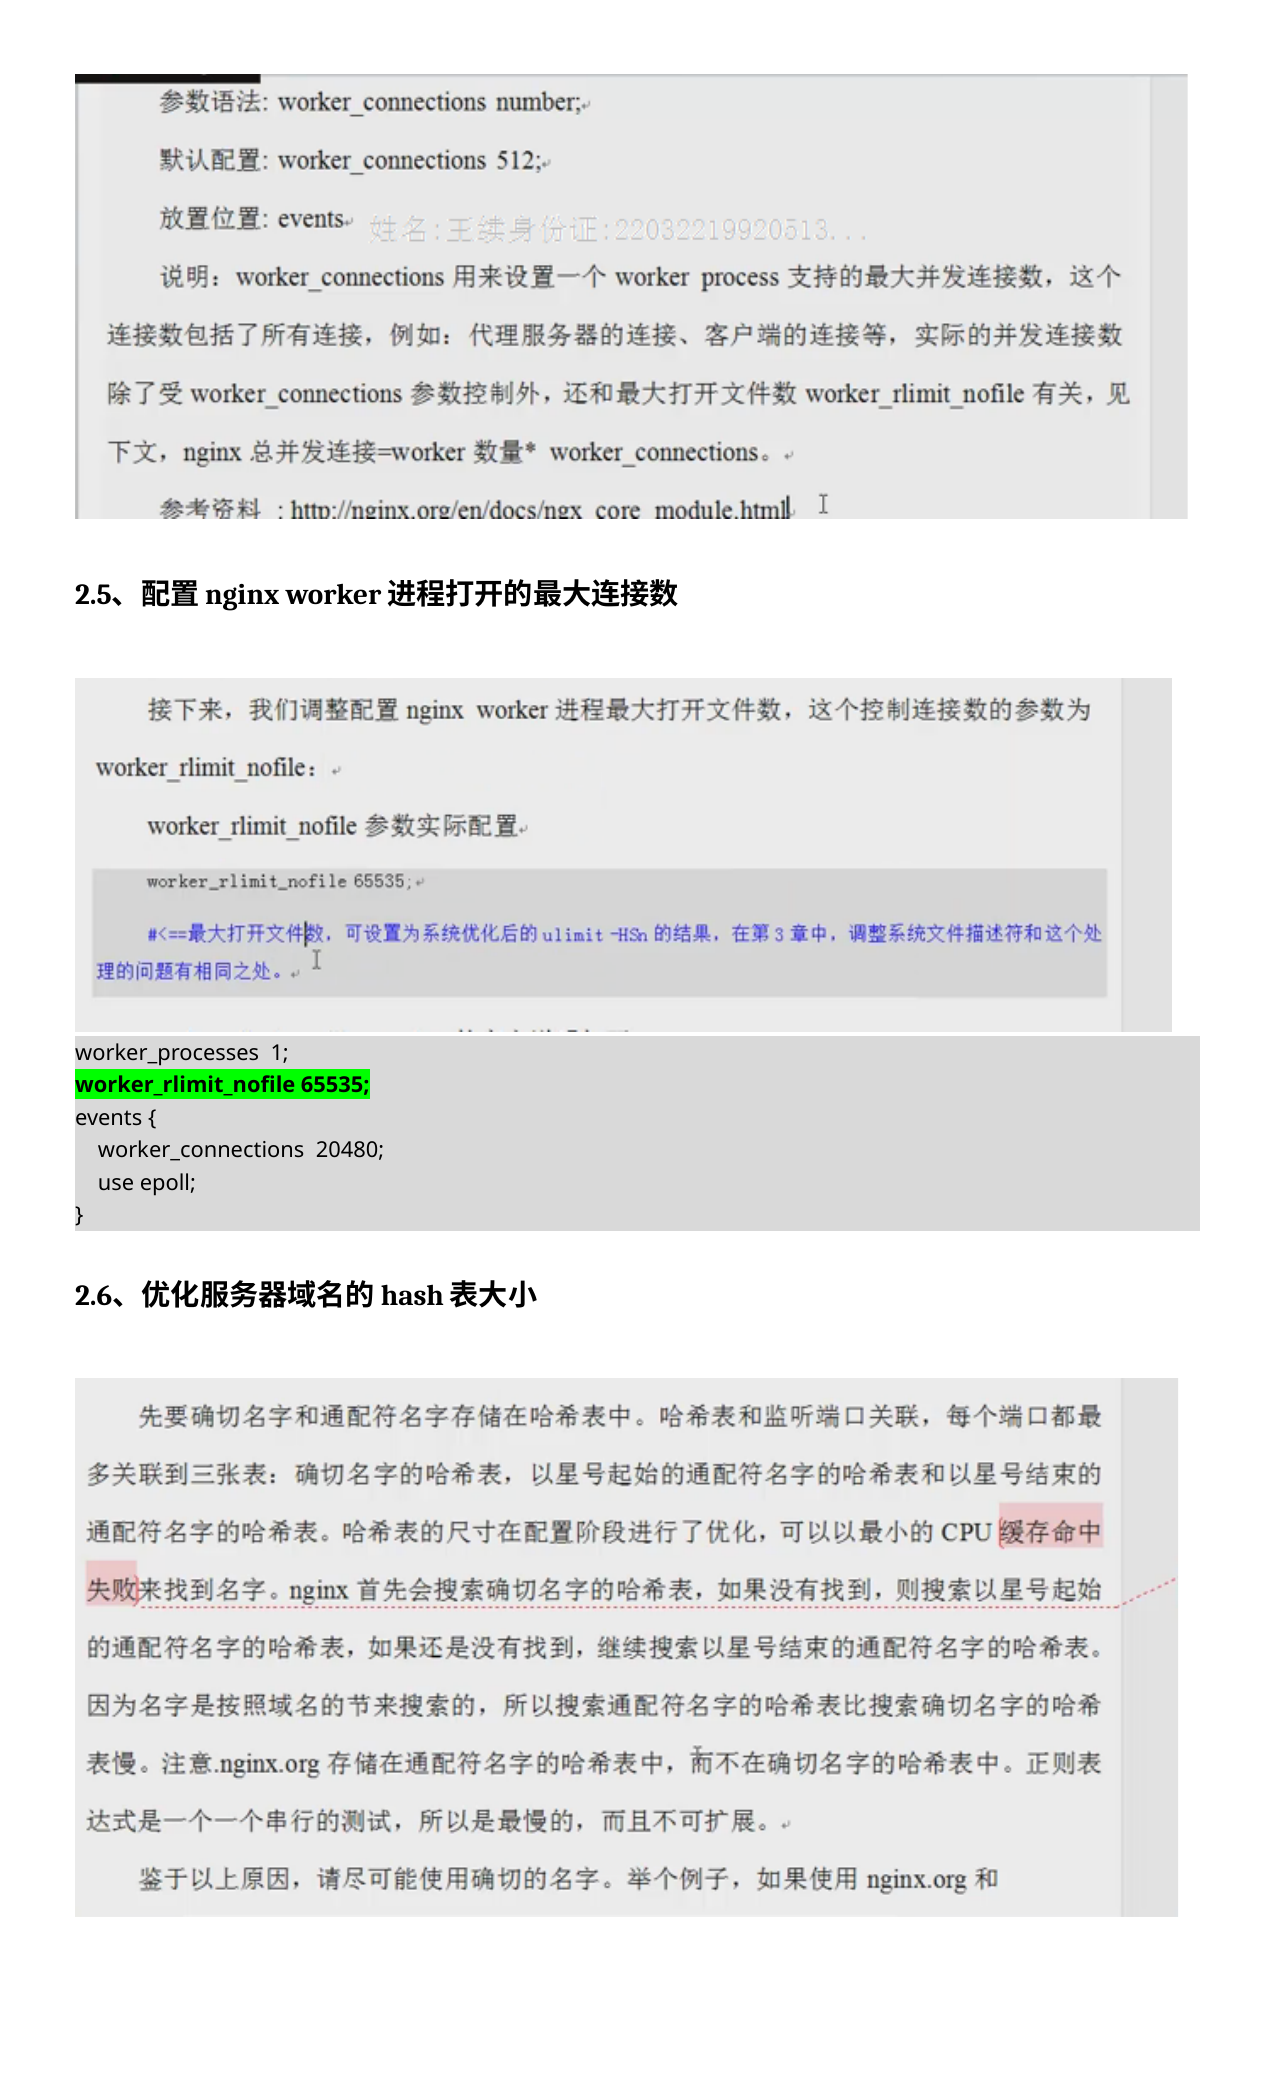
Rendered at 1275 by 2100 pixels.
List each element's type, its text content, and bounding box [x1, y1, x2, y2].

text use epoll; [75, 1166, 1200, 1198]
subtitle 2.6、优化服务器域名的hash表大小 [75, 1260, 1200, 1325]
picture [75, 678, 1172, 1032]
picture [75, 74, 1188, 519]
text } [75, 1198, 1200, 1231]
text worker_rlimit_nofile 65535; [75, 1068, 1200, 1101]
text worker_connections 20480; [75, 1133, 1200, 1166]
text events { [75, 1101, 1200, 1133]
text worker_processes 1; [75, 1036, 1200, 1068]
picture [75, 1378, 1179, 1917]
subtitle 2.5、配置nginx worker进程打开的最大连接数 [75, 559, 1200, 624]
